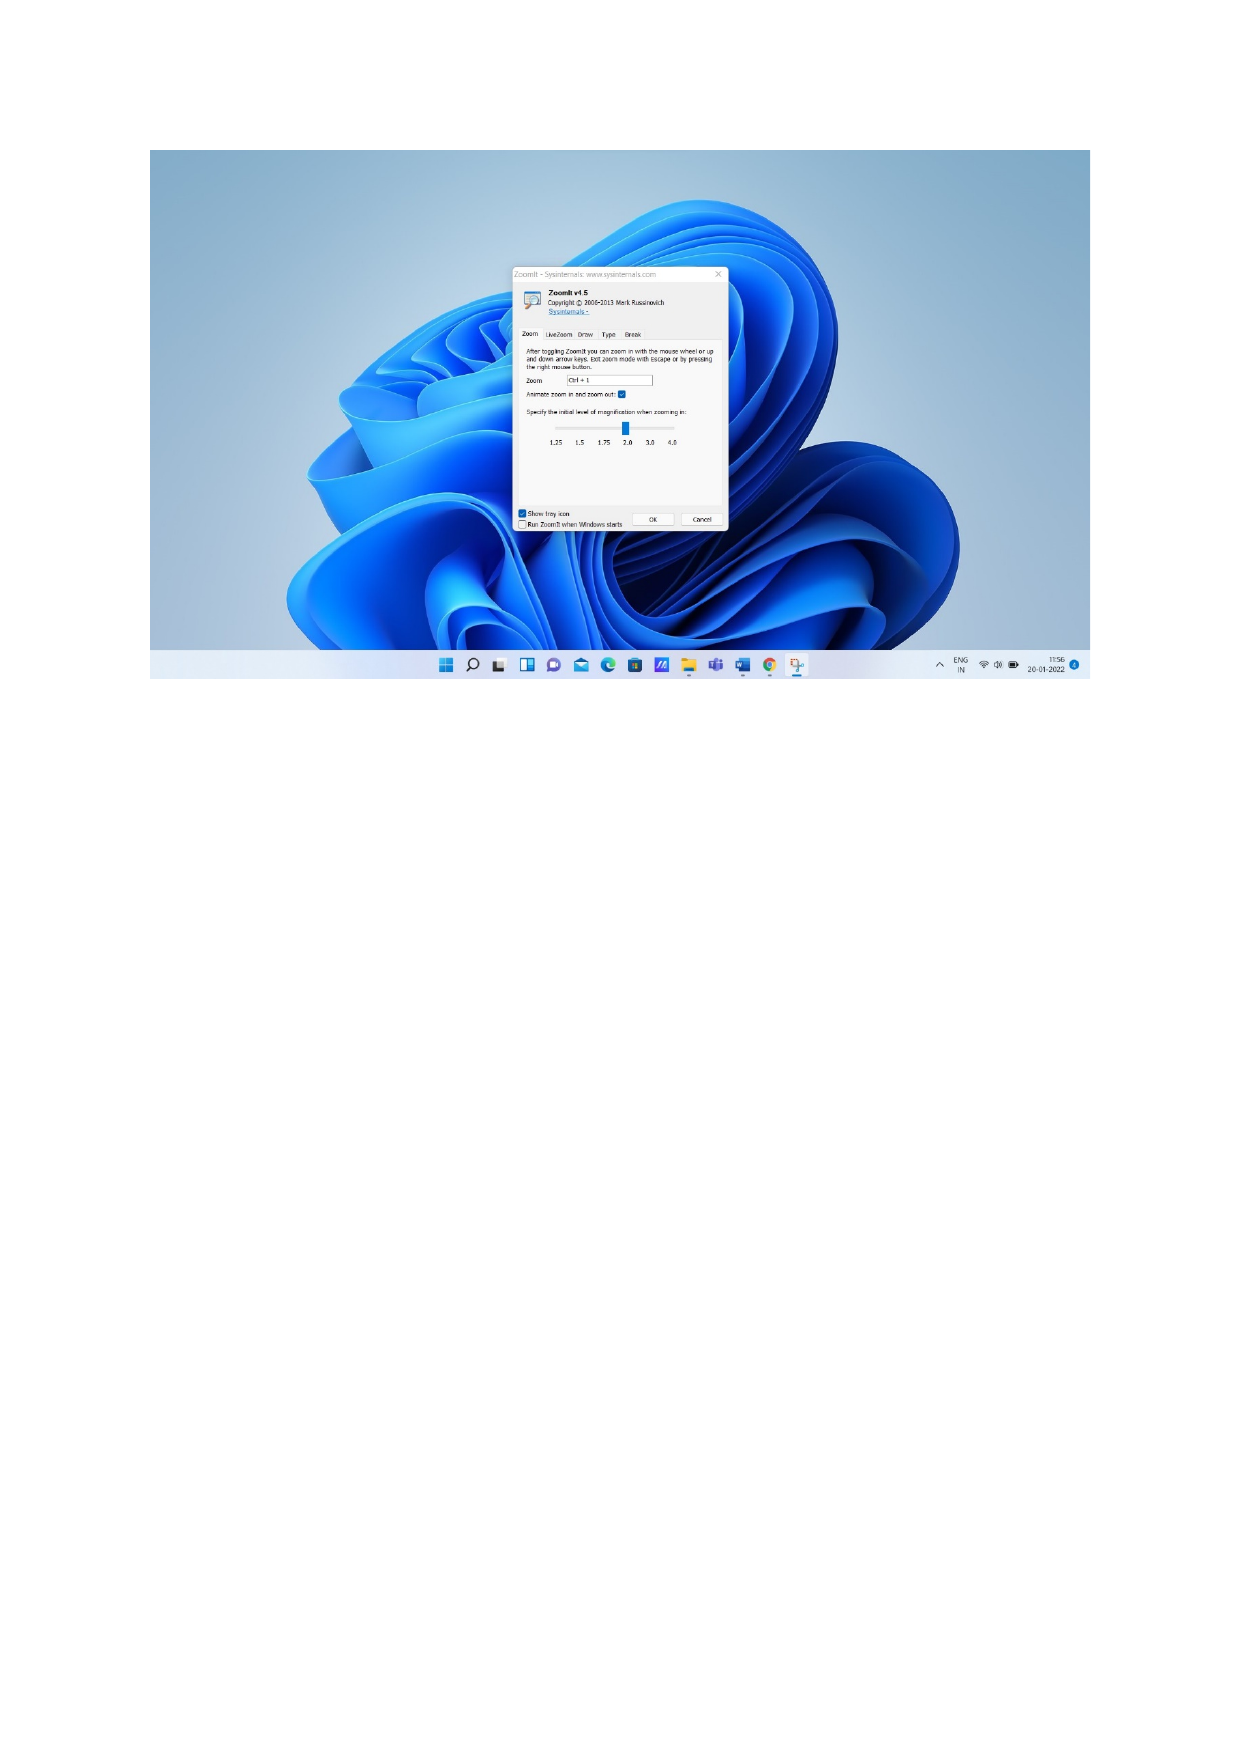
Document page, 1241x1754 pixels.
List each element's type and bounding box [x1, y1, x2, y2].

picture [150, 150, 1091, 679]
